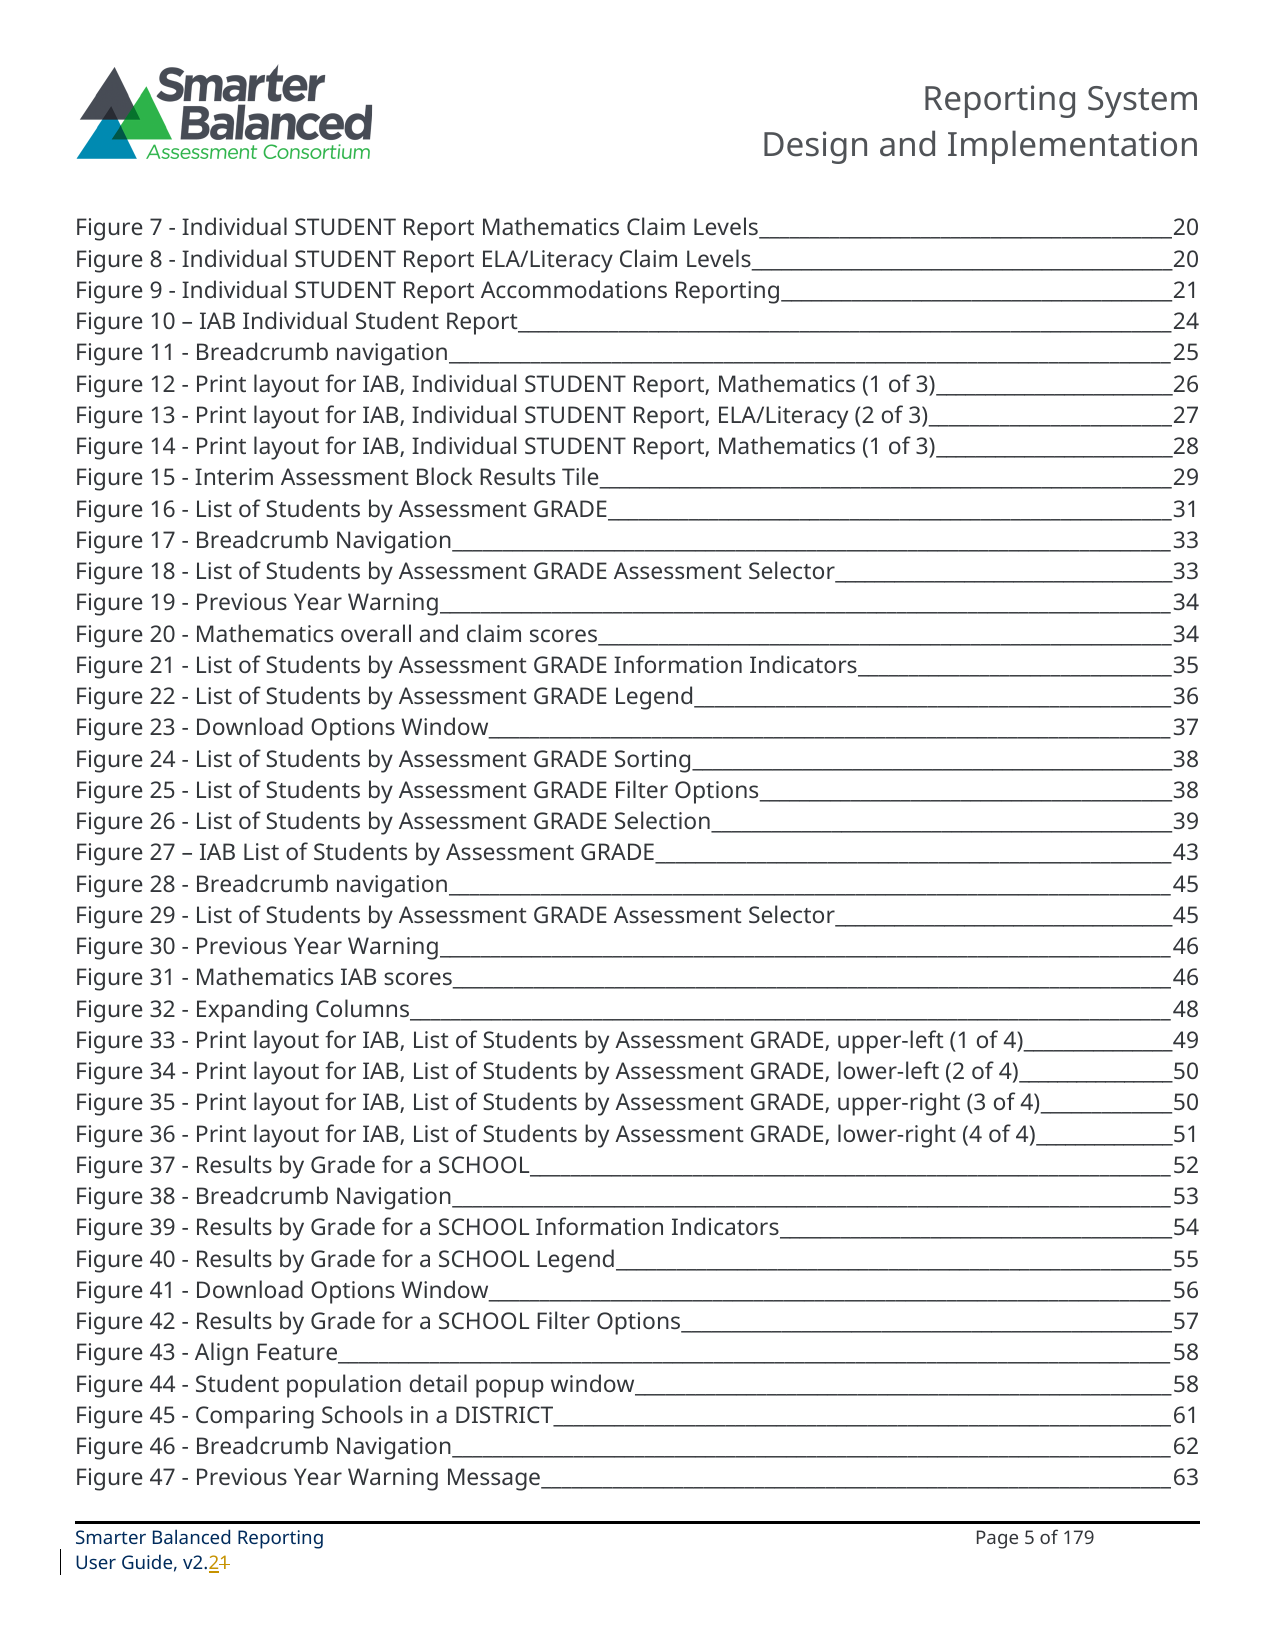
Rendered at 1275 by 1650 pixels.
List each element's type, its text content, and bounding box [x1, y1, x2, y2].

text Figure 15 - Interim Assessment Block Results Tile 29 [75, 461, 1200, 492]
text Figure 29 - List of Students by Assessment GRADE Assessment Selector 45 [75, 899, 1200, 930]
text Figure 16 - List of Students by Assessment GRADE 31 [75, 492, 1200, 524]
text Figure 24 - List of Students by Assessment GRADE Sorting 38 [75, 742, 1200, 774]
text Figure 9 - Individual STUDENT Report Accommodations Reporting 21 [75, 274, 1200, 305]
text Figure 45 - Comparing Schools in a DISTRICT 61 [75, 1399, 1200, 1430]
text Figure 43 - Align Feature 58 [75, 1336, 1200, 1367]
text Figure 42 - Results by Grade for a SCHOOL Filter Options 57 [75, 1305, 1200, 1336]
text Figure 33 - Print layout for IAB, List of Students by Assessment GRADE, upper-left (1 of 4) 49 [75, 1024, 1200, 1055]
text Figure 8 - Individual STUDENT Report ELA/Literacy Claim Levels 20 [75, 242, 1200, 274]
text Figure 13 - Print layout for IAB, Individual STUDENT Report, ELA/Literacy (2 of 3) 27 [75, 399, 1200, 430]
text Figure 23 - Download Options Window 37 [75, 711, 1200, 742]
text Figure 34 - Print layout for IAB, List of Students by Assessment GRADE, lower-left (2 of 4) 50 [75, 1055, 1200, 1086]
text Figure 25 - List of Students by Assessment GRADE Filter Options 38 [75, 774, 1200, 805]
text Figure 35 - Print layout for IAB, List of Students by Assessment GRADE, upper-right (3 of 4) 50 [75, 1086, 1200, 1117]
text Figure 47 - Previous Year Warning Message 63 [75, 1461, 1200, 1492]
text Figure 46 - Breadcrumb Navigation 62 [75, 1430, 1200, 1461]
text Figure 27 – IAB List of Students by Assessment GRADE 43 [75, 836, 1200, 867]
picture [76, 64, 373, 159]
text Figure 40 - Results by Grade for a SCHOOL Legend 55 [75, 1242, 1200, 1274]
text Figure 19 - Previous Year Warning 34 [75, 586, 1200, 617]
text Figure 28 - Breadcrumb navigation 45 [75, 867, 1200, 899]
text Figure 7 - Individual STUDENT Report Mathematics Claim Levels 20 [75, 211, 1200, 242]
text Figure 37 - Results by Grade for a SCHOOL 52 [75, 1149, 1200, 1180]
text Figure 44 - Student population detail popup window 58 [75, 1367, 1200, 1399]
text Figure 36 - Print layout for IAB, List of Students by Assessment GRADE, lower-right (4 of 4) 51 [75, 1117, 1200, 1149]
text Figure 17 - Breadcrumb Navigation 33 [75, 524, 1200, 555]
text Figure 38 - Breadcrumb Navigation 53 [75, 1180, 1200, 1211]
text Figure 20 - Mathematics overall and claim scores 34 [75, 617, 1200, 649]
text Figure 41 - Download Options Window 56 [75, 1274, 1200, 1305]
text Figure 14 - Print layout for IAB, Individual STUDENT Report, Mathematics (1 of 3) 28 [75, 430, 1200, 461]
text Figure 32 - Expanding Columns 48 [75, 992, 1200, 1024]
text Figure 21 - List of Students by Assessment GRADE Information Indicators 35 [75, 649, 1200, 680]
text Figure 11 - Breadcrumb navigation 25 [75, 336, 1200, 367]
text Figure 22 - List of Students by Assessment GRADE Legend 36 [75, 680, 1200, 711]
text Figure 39 - Results by Grade for a SCHOOL Information Indicators 54 [75, 1211, 1200, 1242]
text Figure 30 - Previous Year Warning 46 [75, 930, 1200, 961]
text Figure 18 - List of Students by Assessment GRADE Assessment Selector 33 [75, 555, 1200, 586]
text Figure 31 - Mathematics IAB scores 46 [75, 961, 1200, 992]
text Figure 26 - List of Students by Assessment GRADE Selection 39 [75, 805, 1200, 836]
text Figure 10 – IAB Individual Student Report 24 [75, 305, 1200, 336]
text Figure 12 - Print layout for IAB, Individual STUDENT Report, Mathematics (1 of 3) 26 [75, 367, 1200, 399]
